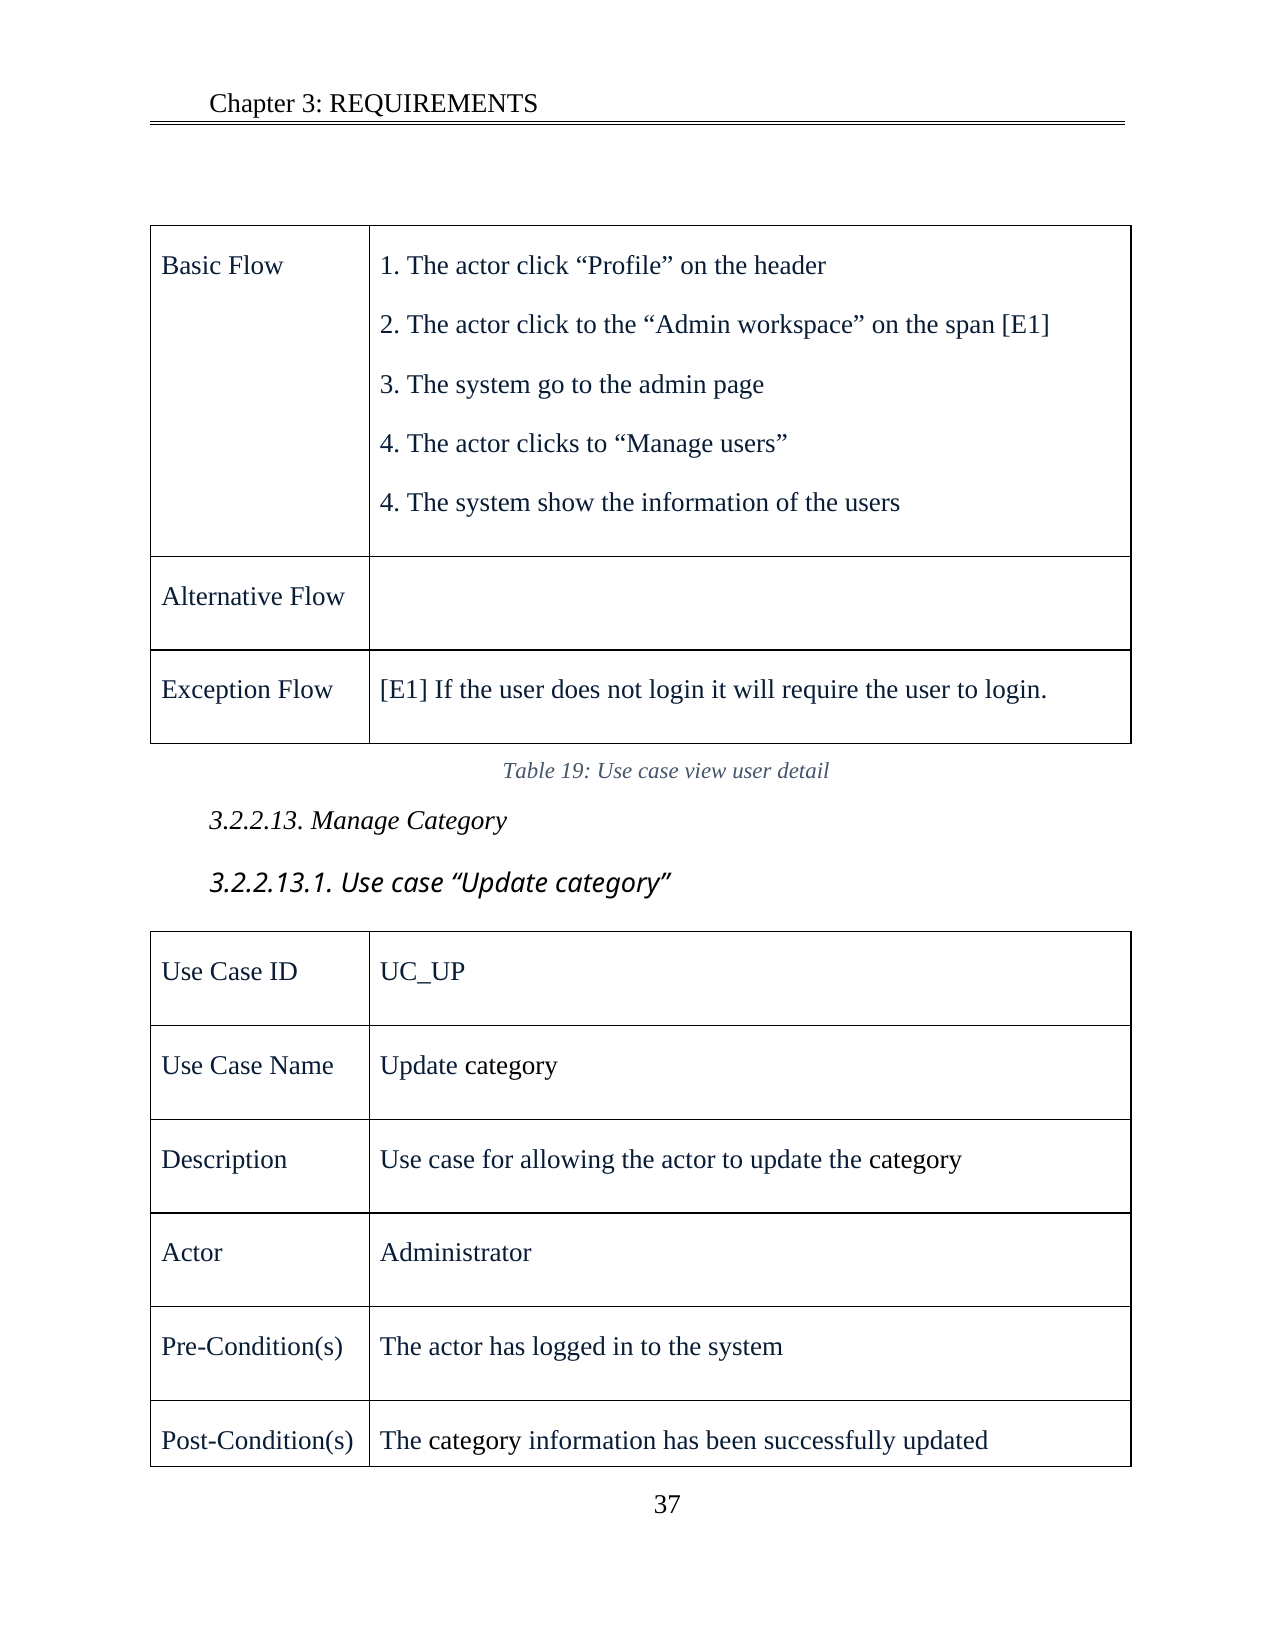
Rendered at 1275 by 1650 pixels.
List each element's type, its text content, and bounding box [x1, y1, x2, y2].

table_header Use Case ID [151, 932, 369, 1025]
table_cell Use case for allowing the actor to update the category [370, 1120, 1130, 1212]
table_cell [370, 1401, 1130, 1466]
table_cell The actor has logged in to the system [370, 1307, 1130, 1400]
table_cell Update category [370, 1026, 1130, 1118]
text Table 19: Use case view user detail [150, 757, 1125, 783]
subtitle 3.2.2.13. Manage Category [150, 804, 1125, 835]
table_header UC_UP [370, 932, 1130, 1025]
table_cell [E1] If the user does not login it will require the user to login. [370, 651, 1130, 743]
table_cell Basic Flow [151, 226, 369, 556]
table_cell Administrator [370, 1214, 1130, 1306]
table_cell Alternative Flow [151, 557, 369, 649]
table_cell Pre-Condition(s) [151, 1307, 369, 1400]
subtitle 3.2.2.13.1. Use case “Update category” [150, 863, 1125, 900]
table_cell [370, 557, 1130, 649]
table_cell Exception Flow [151, 651, 369, 743]
table_cell Description [151, 1120, 369, 1212]
table_cell Post-Condition(s) [151, 1401, 369, 1466]
table_cell Use Case Name [151, 1026, 369, 1118]
table_cell Actor [151, 1214, 369, 1306]
table_cell 1. The actor click “Profile” on the header 2. The actor click to the “Admin workspace” on the span [E1] 3. The system go to the admin page 4. The actor clicks to “Manage users” 4. The system show the information of the users [370, 226, 1130, 556]
